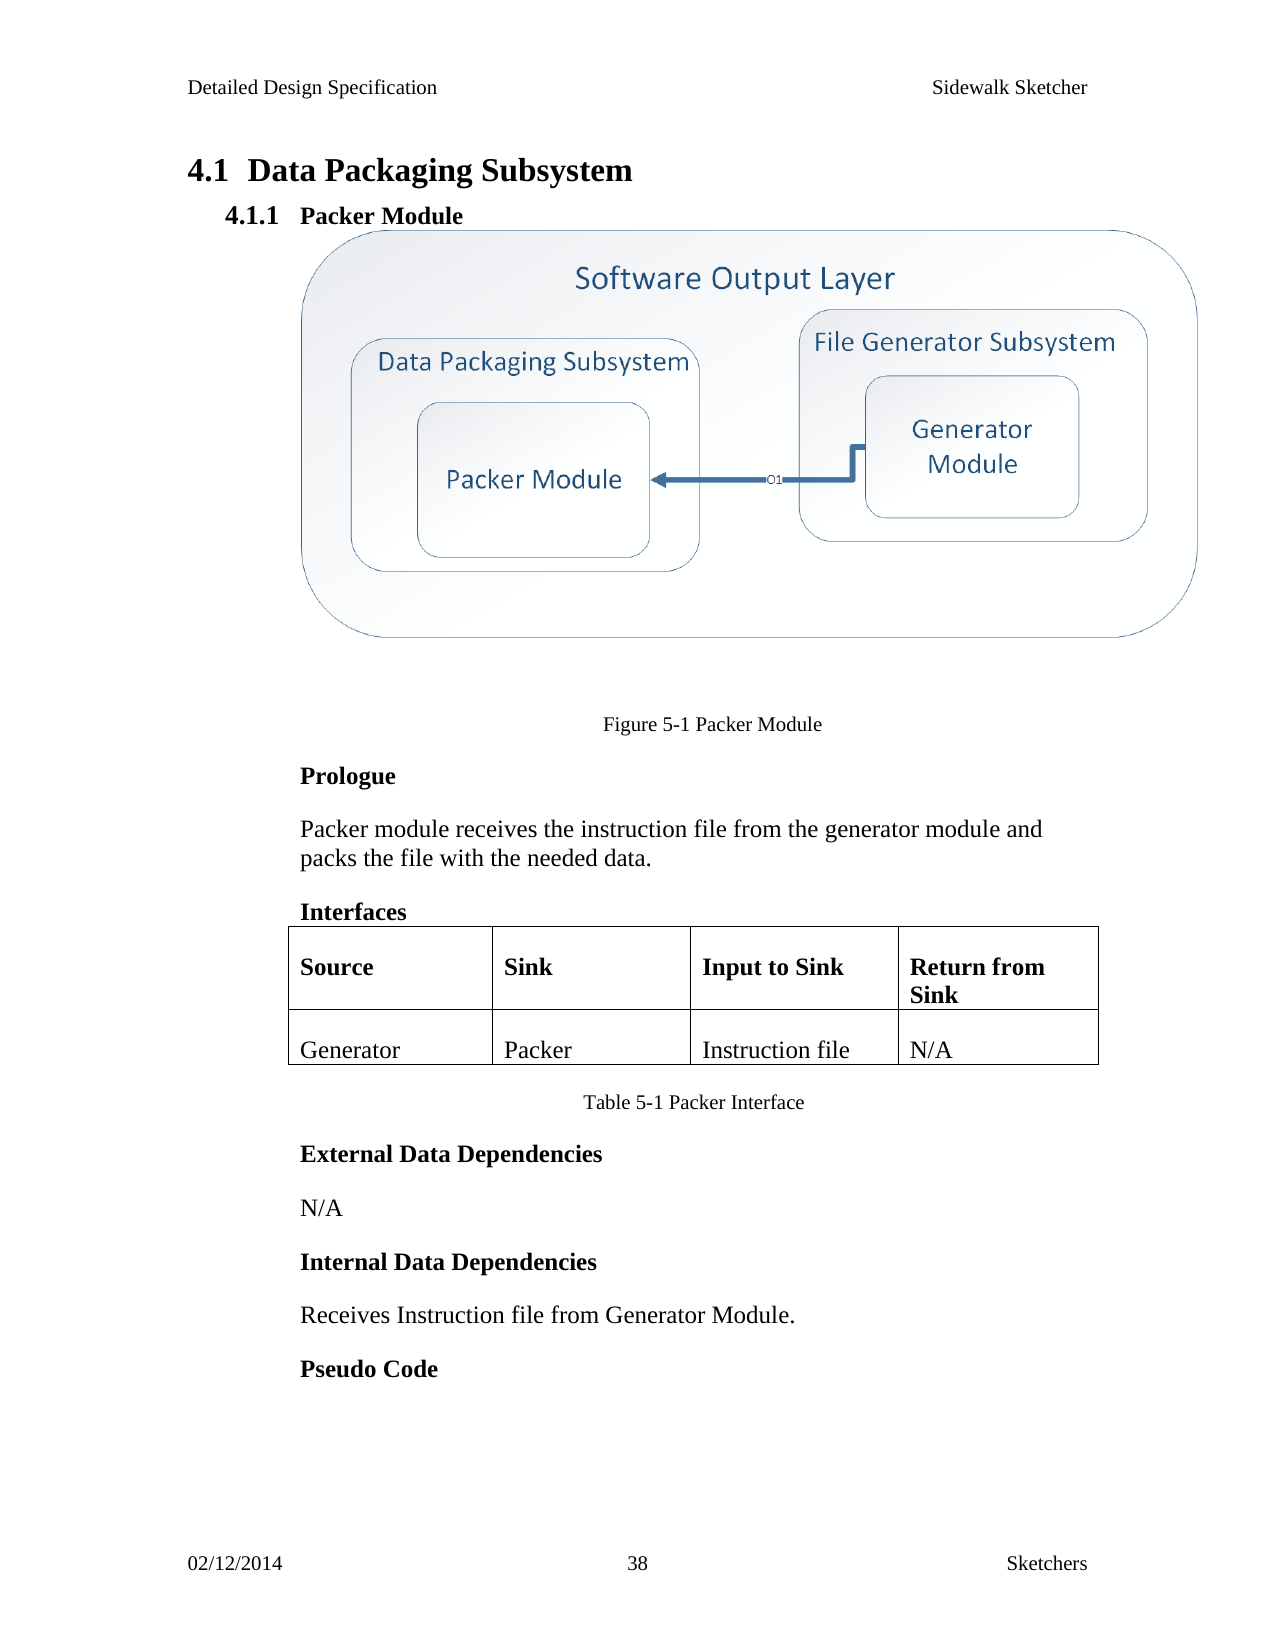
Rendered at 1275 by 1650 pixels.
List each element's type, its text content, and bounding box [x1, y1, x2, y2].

text External Data Dependencies [300, 1139, 1087, 1168]
table_header Input to Sink [691, 927, 898, 1009]
table_cell Packer [493, 1010, 690, 1064]
text N/A [300, 1193, 1087, 1222]
table_cell N/A [899, 1010, 1098, 1064]
table_header Return from Sink [899, 927, 1098, 1009]
text Table 5-1 Packer Interface [300, 1090, 1087, 1114]
subtitle Data Packaging Subsystem [187, 150, 1087, 188]
text Receives Instruction file from Generator Module. [300, 1300, 1087, 1329]
text Interfaces [300, 897, 1087, 926]
text Packer module receives the instruction file from the generator module and packs the file with the needed data. [300, 814, 1087, 872]
text Internal Data Dependencies [300, 1247, 1087, 1275]
text Figure 5-1 Packer Module [337, 712, 1087, 736]
table_header Sink [493, 927, 690, 1009]
text Prologue [300, 761, 1087, 789]
table_cell Instruction file [691, 1010, 898, 1064]
text Pseudo Code [300, 1354, 1087, 1383]
table_header Source [289, 927, 492, 1009]
table_cell Generator [289, 1010, 492, 1064]
picture [300, 230, 1198, 638]
